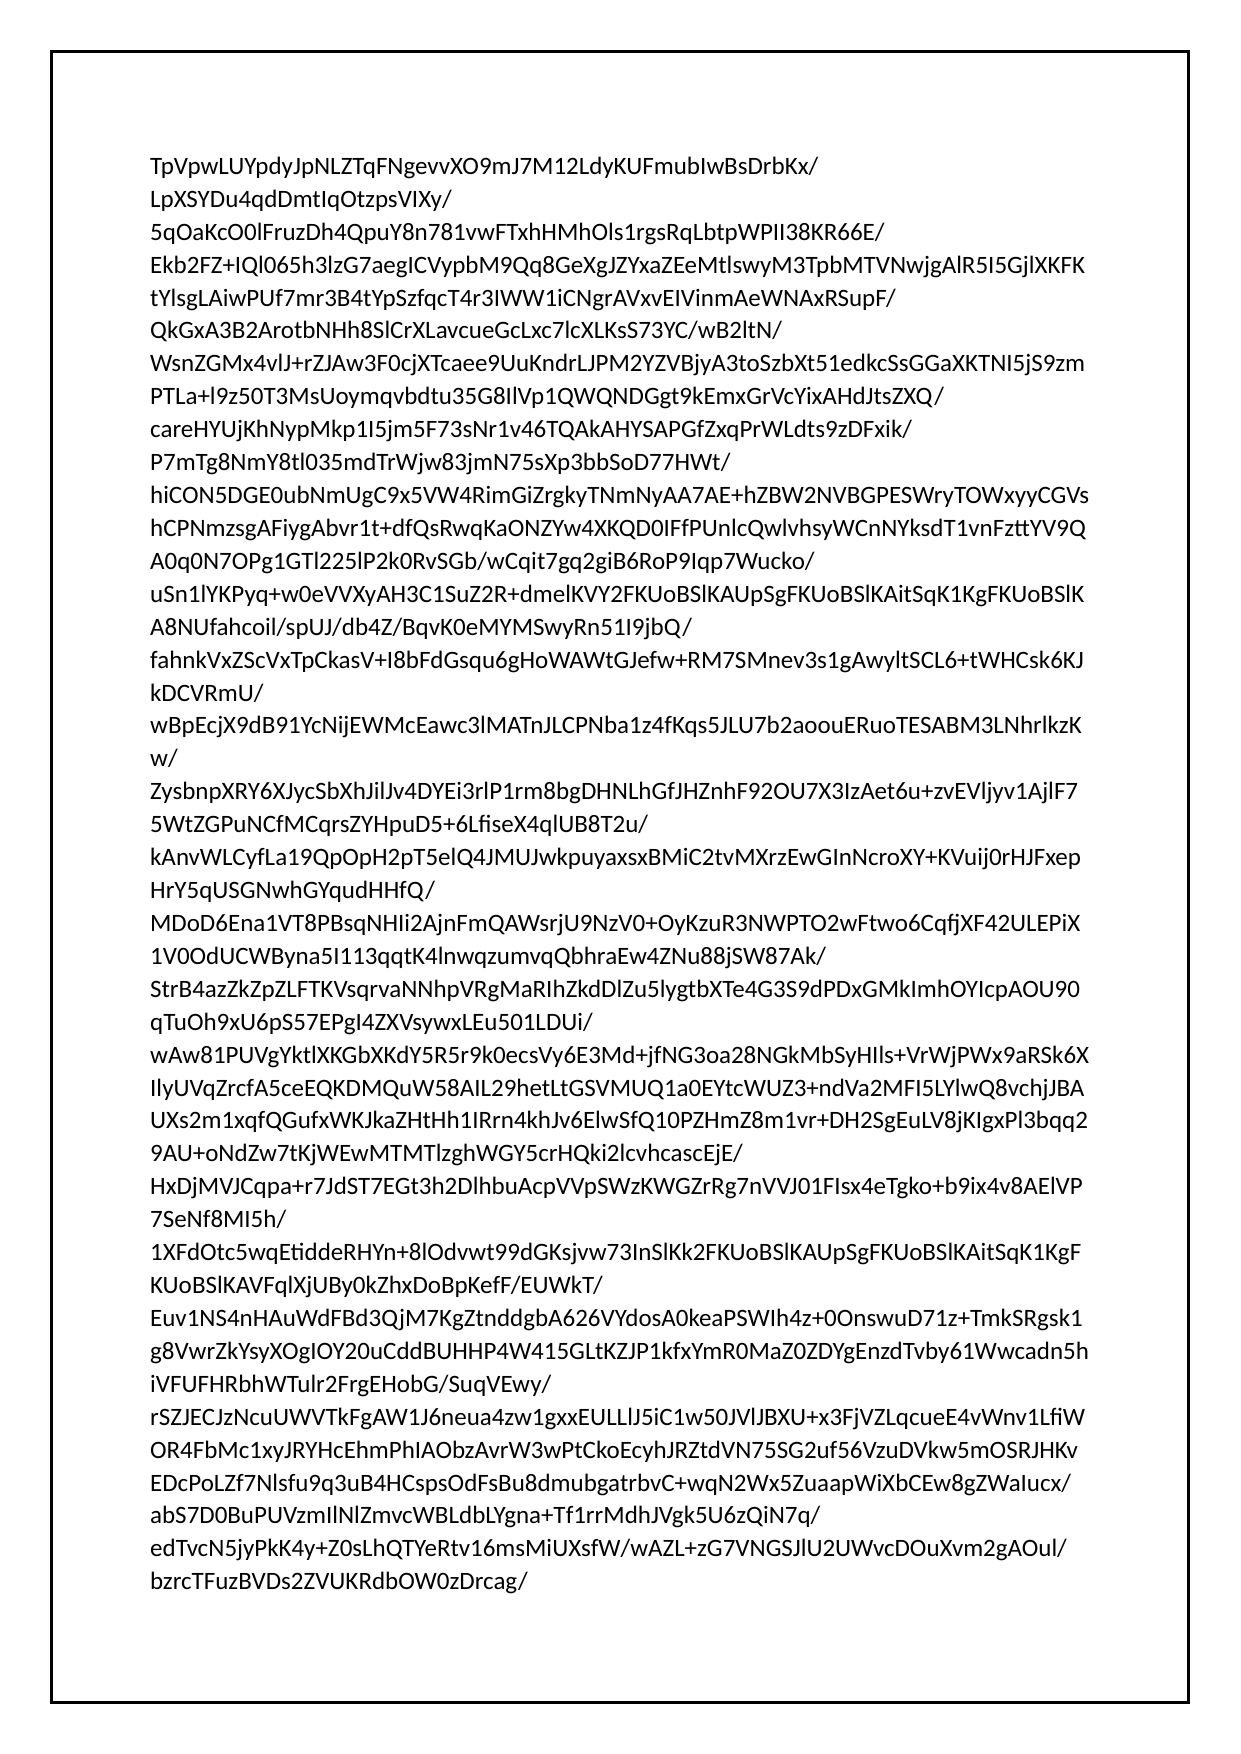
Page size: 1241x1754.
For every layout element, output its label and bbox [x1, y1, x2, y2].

text [150, 150, 1090, 1596]
